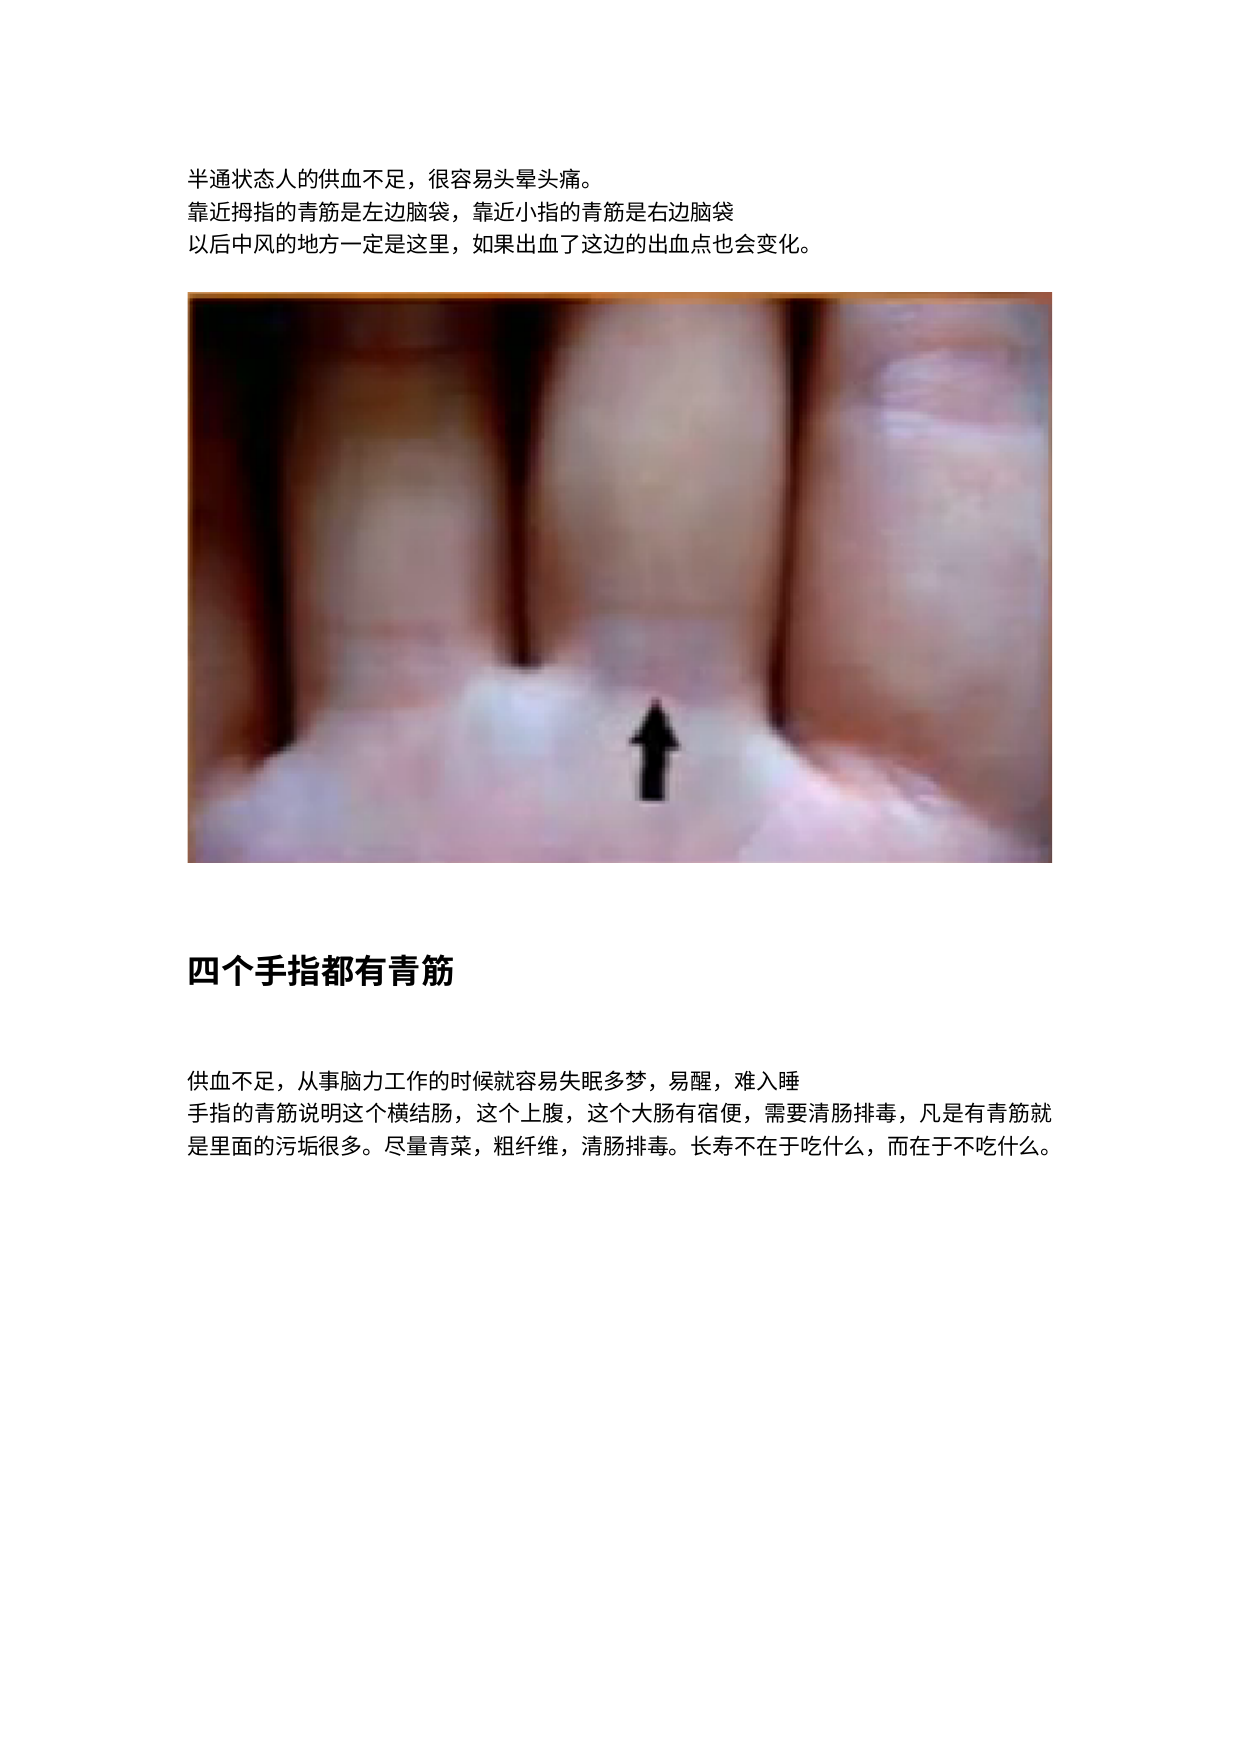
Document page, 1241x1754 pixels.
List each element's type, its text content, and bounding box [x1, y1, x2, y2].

picture [187, 292, 1053, 863]
text 手指的青筋说明这个横结肠，这个上腹，这个大肠有宿便，需要清肠排毒，凡是有青筋就是里面的污垢很多。尽量青菜，粗纤维，清肠排毒。长寿不在于吃什么，而在于不吃什么。 [187, 1096, 1053, 1161]
text 半通状态人的供血不足，很容易头晕头痛。 [187, 162, 1053, 194]
text 供血不足，从事脑力工作的时候就容易失眠多梦，易醒，难入睡 [187, 1063, 1053, 1096]
text 靠近拇指的青筋是左边脑袋，靠近小指的青筋是右边脑袋 [187, 194, 1053, 227]
subtitle 四个手指都有青筋 [187, 937, 1053, 1002]
text 以后中风的地方一定是这里，如果出血了这边的出血点也会变化。 [187, 227, 1053, 259]
